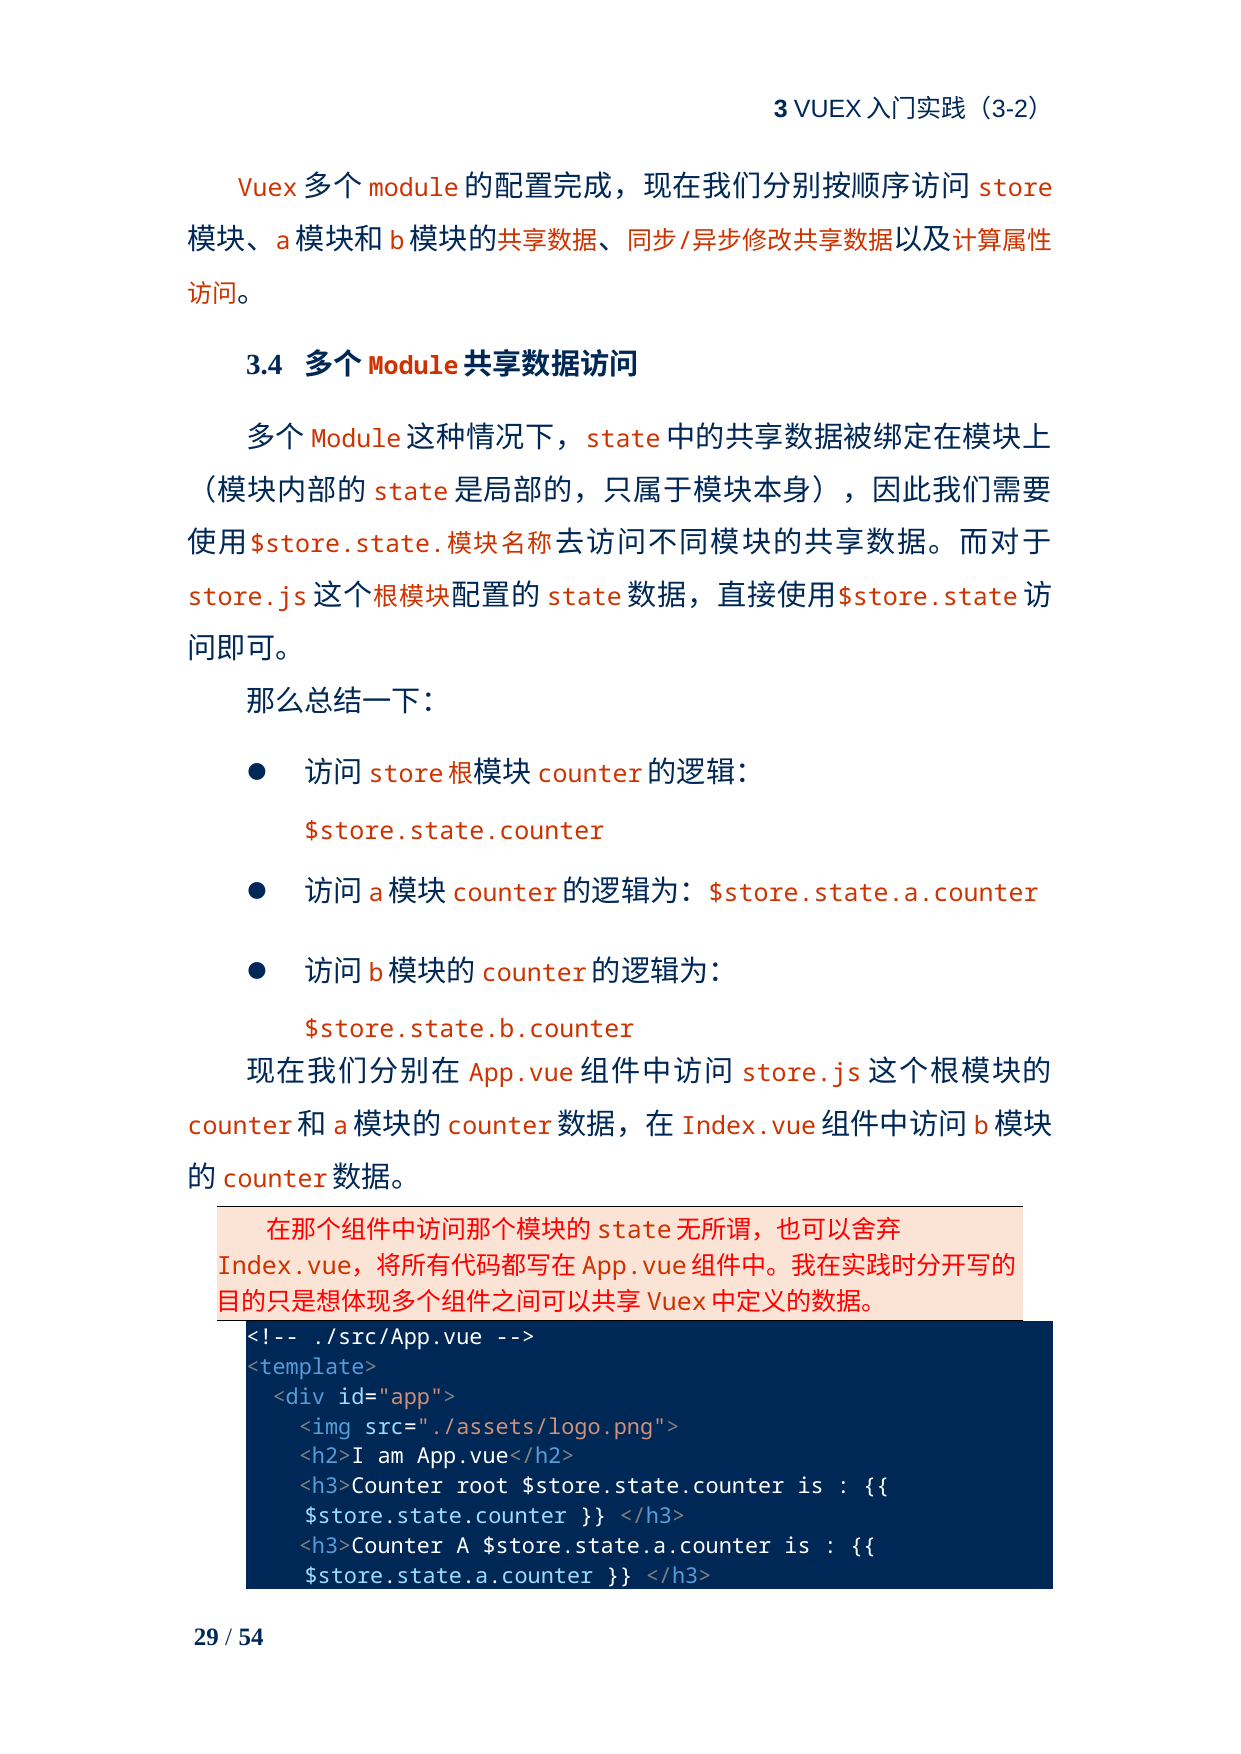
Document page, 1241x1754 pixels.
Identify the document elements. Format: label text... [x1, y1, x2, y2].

list 访问a模块counter的逻辑为：$store.state.a.counter [246, 849, 1053, 929]
text <!-- ./src/App.vue --> [246, 1321, 1053, 1351]
text Vuex多个module的配置完成，现在我们分别按顺序访问store模块、a模块和b模块的共享数据、同步/异步修改共享数据以及计算属性访问。 [187, 163, 1053, 311]
text 现在我们分别在App.vue组件中访问store.js这个根模块的counter和a模块的counter数据，在Index.vue组件中访问b模块的counter数据。 [187, 1048, 1053, 1196]
subtitle 多个Module共享数据访问 [246, 341, 1053, 383]
list 访问b模块的counter的逻辑为：$store.state.b.counter [246, 929, 1053, 1048]
list 访问store根模块counter的逻辑：$store.state.counter [246, 730, 1053, 849]
text 那么总结一下： [187, 677, 1053, 720]
text 在那个组件中访问那个模块的state无所谓，也可以舍弃Index.vue，将所有代码都写在App.vue组件中。我在实践时分开写的目的只是想体现多个组件之间可以共享Vuex中定义的数据。 [217, 1207, 1023, 1320]
text <h2>I am App.vue</h2> [246, 1440, 1053, 1470]
text <img src="./assets/logo.png"> [246, 1411, 1053, 1440]
text 多个Module这种情况下，state中的共享数据被绑定在模块上（模块内部的state是局部的，只属于模块本身），因此我们需要使用$store.state.模块名称去访问不同模块的共享数据。而对于store.js这个根模块配置的state数据，直接使用$store.state访问即可。 [187, 413, 1053, 667]
text <template> [246, 1351, 1053, 1381]
text <div id="app"> [246, 1381, 1053, 1411]
text <h3>Counter root $store.state.counter is : {{ $store.state.counter }} </h3> [246, 1470, 1053, 1530]
text <h3>Counter A $store.state.a.counter is : {{ $store.state.a.counter }} </h3> [246, 1530, 1053, 1589]
